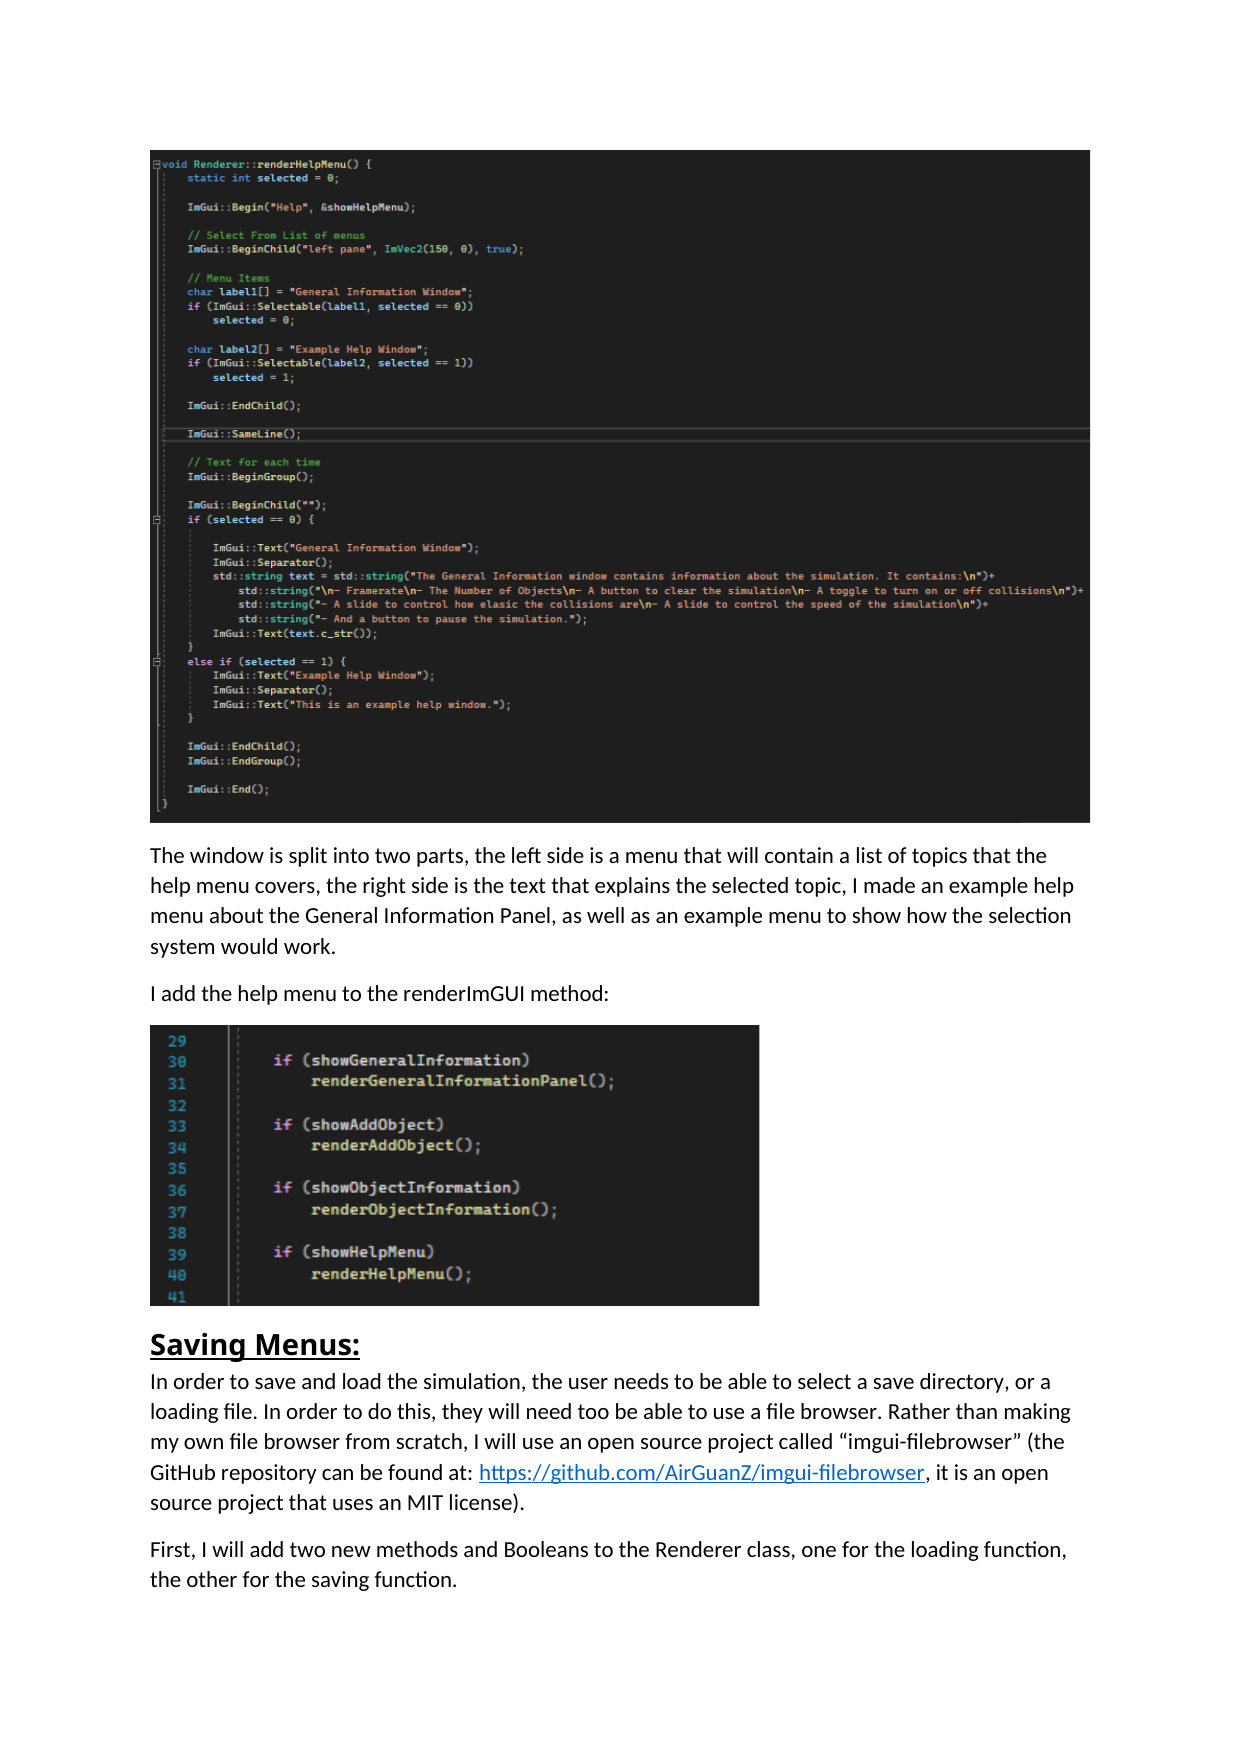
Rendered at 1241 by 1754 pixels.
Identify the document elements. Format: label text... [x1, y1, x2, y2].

text I add the help menu to the renderImGUI method: [150, 979, 1090, 1007]
picture [150, 1025, 760, 1306]
subtitle Saving Menus: [150, 1324, 1090, 1364]
text In order to save and load the simulation, the user needs to be able to select a save directory, or a loading file. In order to do this, they will need too be able to use a file browser. Rather than making my own file browser from scratch, I will use an open source project called “imgui-filebrowser” (the GitHub repository can be found at: https://github.com/AirGuanZ/imgui-filebrowser, it is an open source project that uses an MIT license). [150, 1367, 1090, 1516]
picture [150, 150, 1091, 823]
text The window is split into two parts, the left side is a menu that will contain a list of topics that the help menu covers, the right side is the text that explains the selected topic, I made an example help menu about the General Information Panel, as well as an example menu to show how the selection system would work. [150, 841, 1090, 960]
text First, I will add two new methods and Booleans to the Renderer class, one for the loading function, the other for the saving function. [150, 1535, 1090, 1593]
